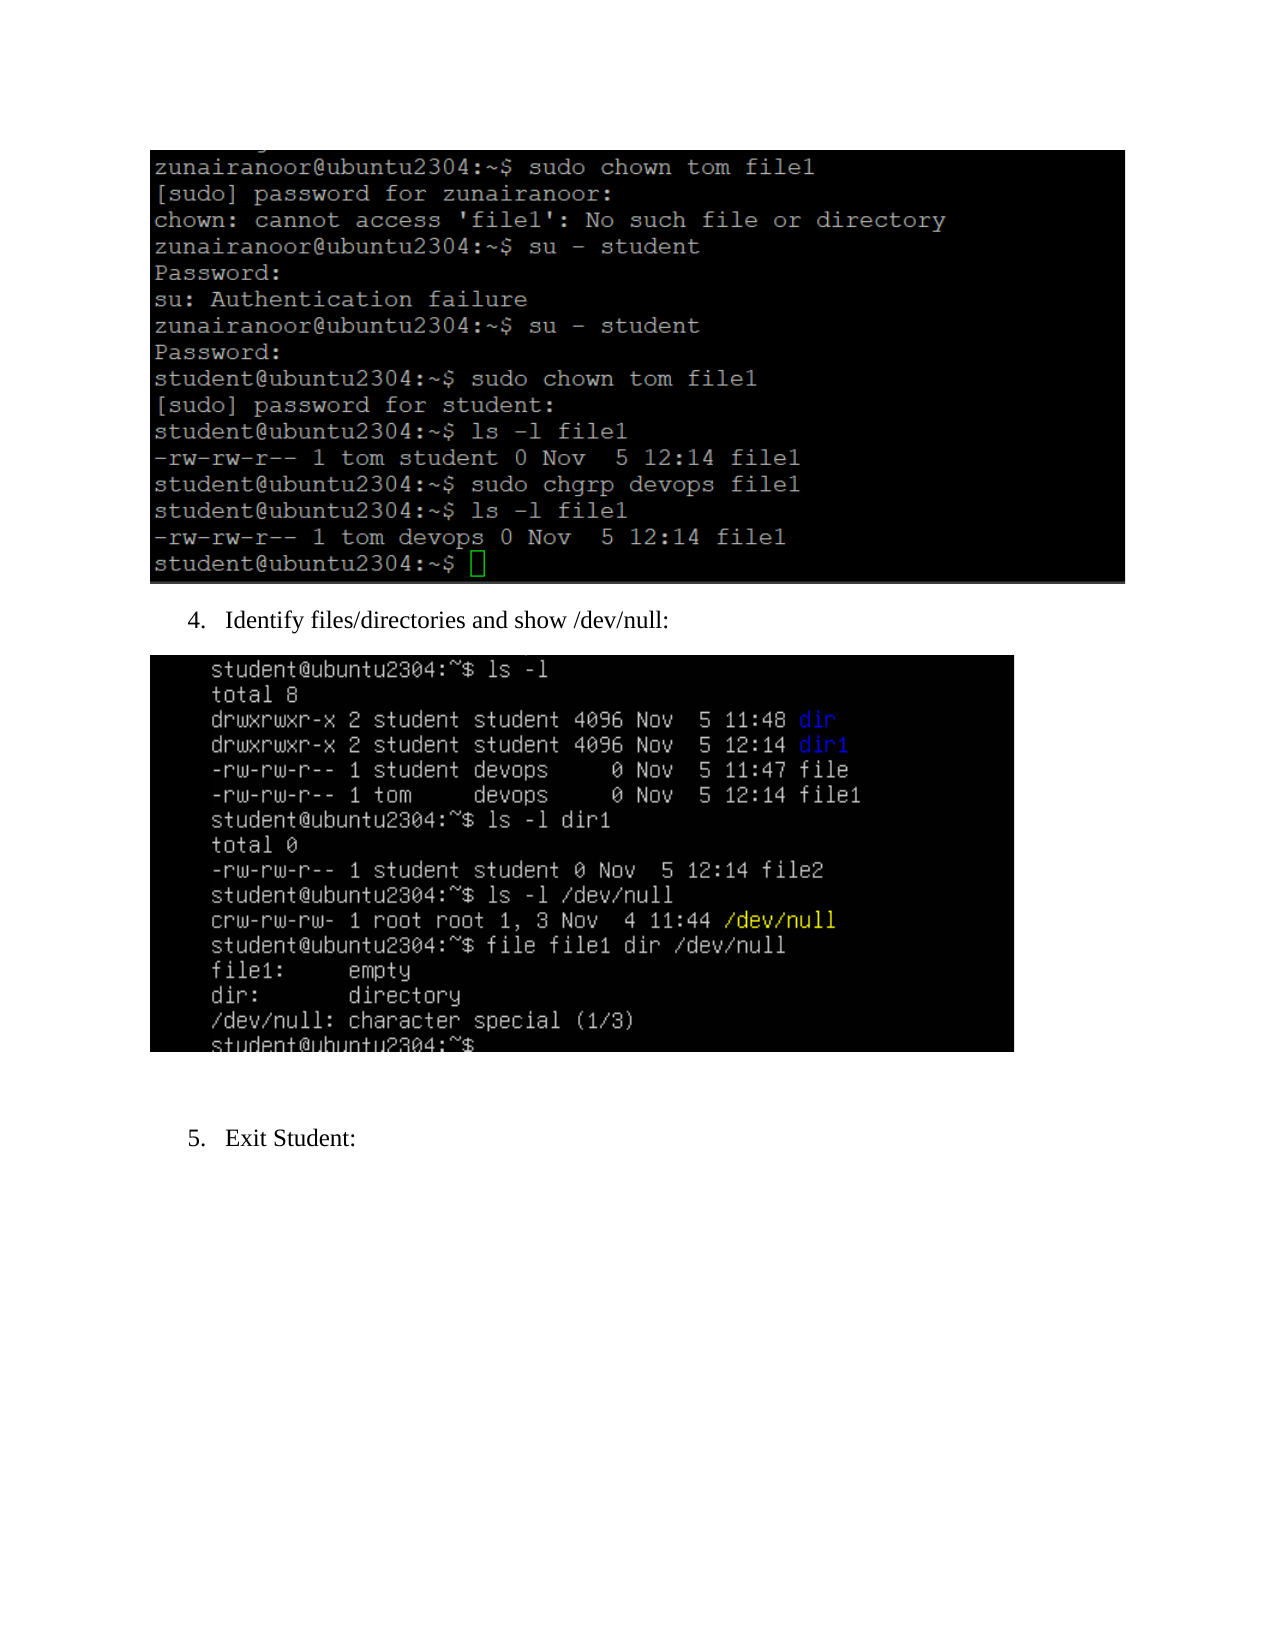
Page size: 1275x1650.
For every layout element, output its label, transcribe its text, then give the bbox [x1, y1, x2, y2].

list Identify files/directories and show /dev/null: [187, 605, 1125, 634]
list Exit Student: [187, 1123, 1125, 1151]
picture [150, 655, 1015, 1052]
picture [150, 150, 1125, 584]
